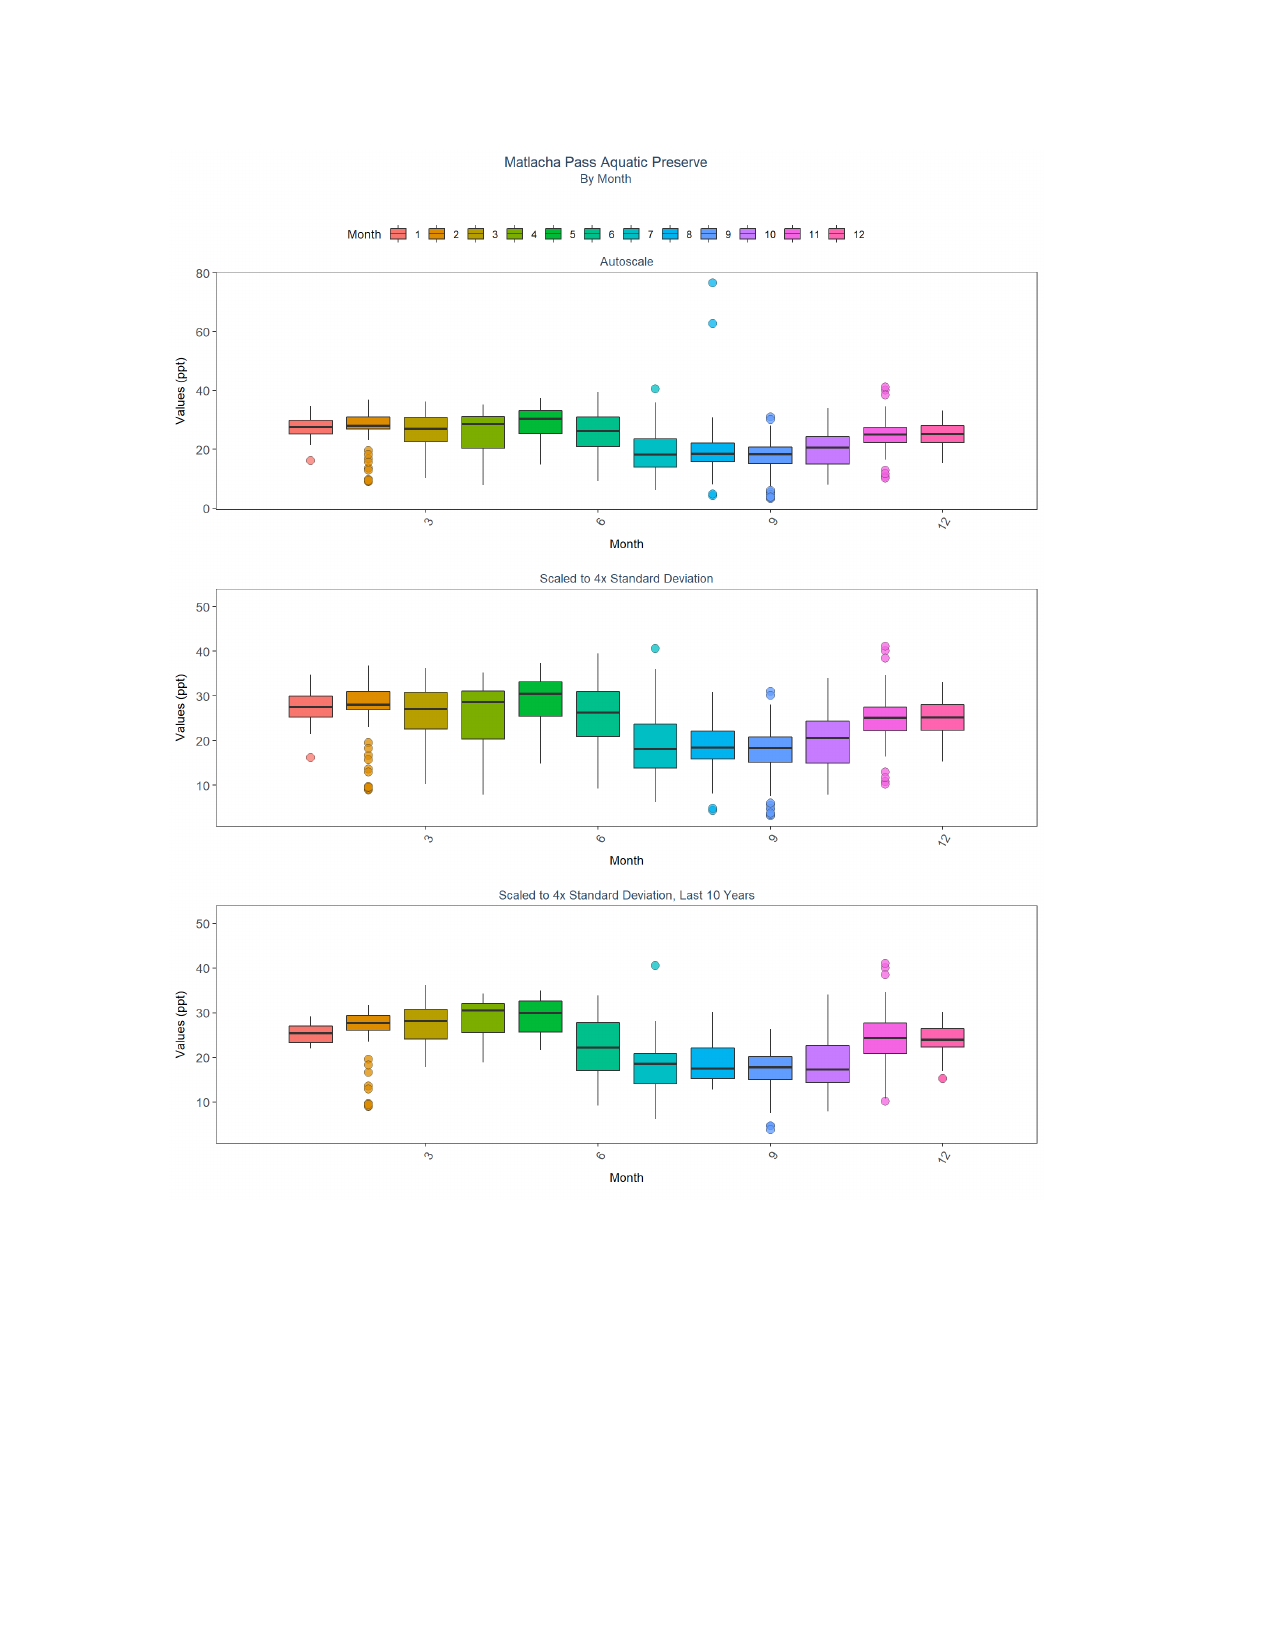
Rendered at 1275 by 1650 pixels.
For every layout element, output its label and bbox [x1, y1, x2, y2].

picture [168, 150, 1044, 1200]
